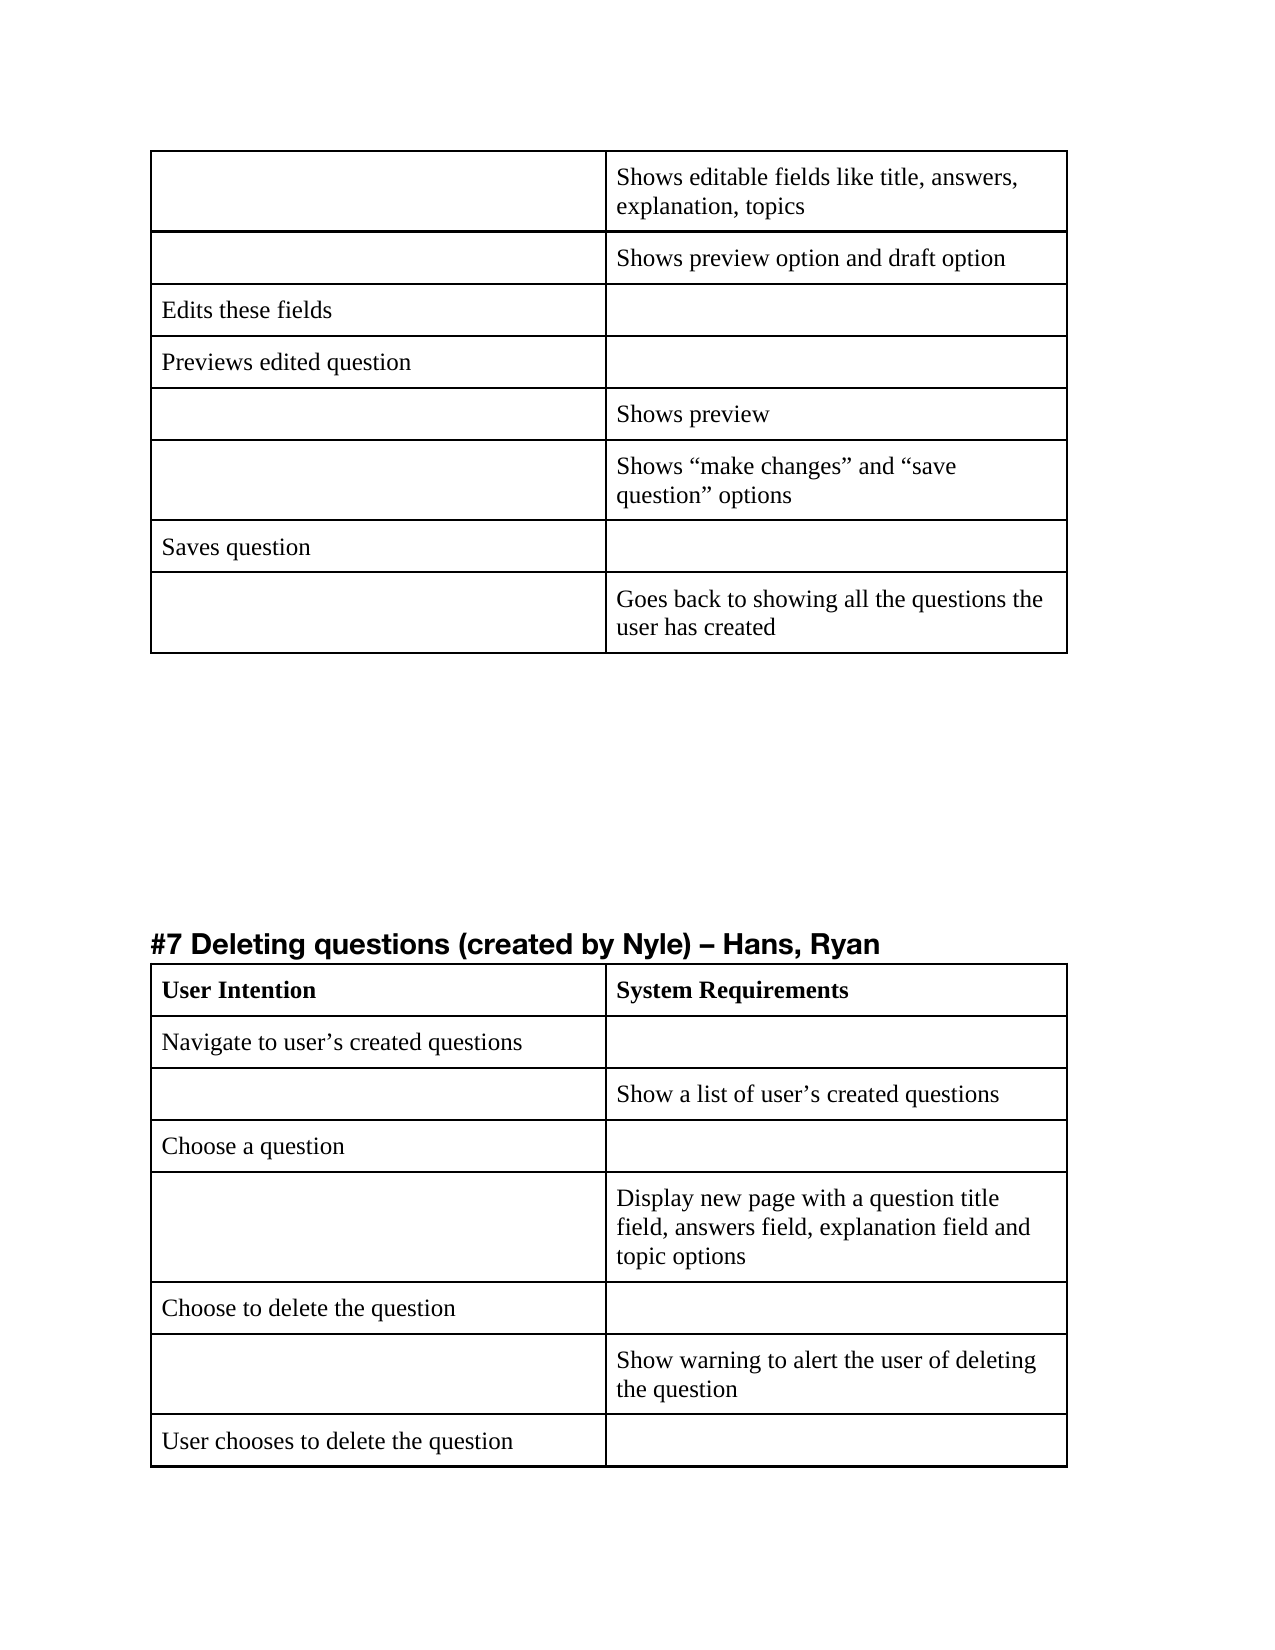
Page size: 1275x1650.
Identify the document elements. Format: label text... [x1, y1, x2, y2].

table_cell [152, 441, 605, 519]
table_cell User chooses to delete the question [152, 1415, 605, 1465]
table_cell [152, 1335, 605, 1413]
table_cell [152, 573, 605, 652]
table_cell Goes back to showing all the questions the user has created [607, 573, 1066, 652]
table_cell Navigate to user’s created questions [152, 1017, 605, 1067]
table_cell [607, 285, 1066, 334]
table_cell [152, 152, 605, 230]
table_cell [607, 521, 1066, 571]
table_cell [152, 1069, 605, 1119]
table_cell Saves question [152, 521, 605, 571]
table_cell [152, 1173, 605, 1281]
table_cell Shows editable fields like title, answers, explanation, topics [607, 152, 1066, 230]
table_cell [607, 1121, 1066, 1171]
table_cell Shows preview [607, 389, 1066, 439]
table_cell [607, 1283, 1066, 1333]
text #7 Deleting questions (created by Nyle) – Hans, Ryan [150, 926, 1124, 963]
table_cell Choose a question [152, 1121, 605, 1171]
table_cell [607, 1415, 1066, 1465]
table_cell Shows “make changes” and “save question” options [607, 441, 1066, 519]
table_cell [152, 233, 605, 282]
table_header User Intention [152, 965, 605, 1015]
table_cell Display new page with a question title field, answers field, explanation field and topic options [607, 1173, 1066, 1281]
table_header System Requirements [607, 965, 1066, 1015]
table_cell Shows preview option and draft option [607, 233, 1066, 282]
table_cell Show warning to alert the user of deleting the question [607, 1335, 1066, 1413]
table_cell Choose to delete the question [152, 1283, 605, 1333]
table_cell Previews edited question [152, 337, 605, 387]
table_cell Edits these fields [152, 285, 605, 334]
table_cell [152, 389, 605, 439]
table_cell [607, 1017, 1066, 1067]
table_cell Show a list of user’s created questions [607, 1069, 1066, 1119]
table_cell [607, 337, 1066, 387]
